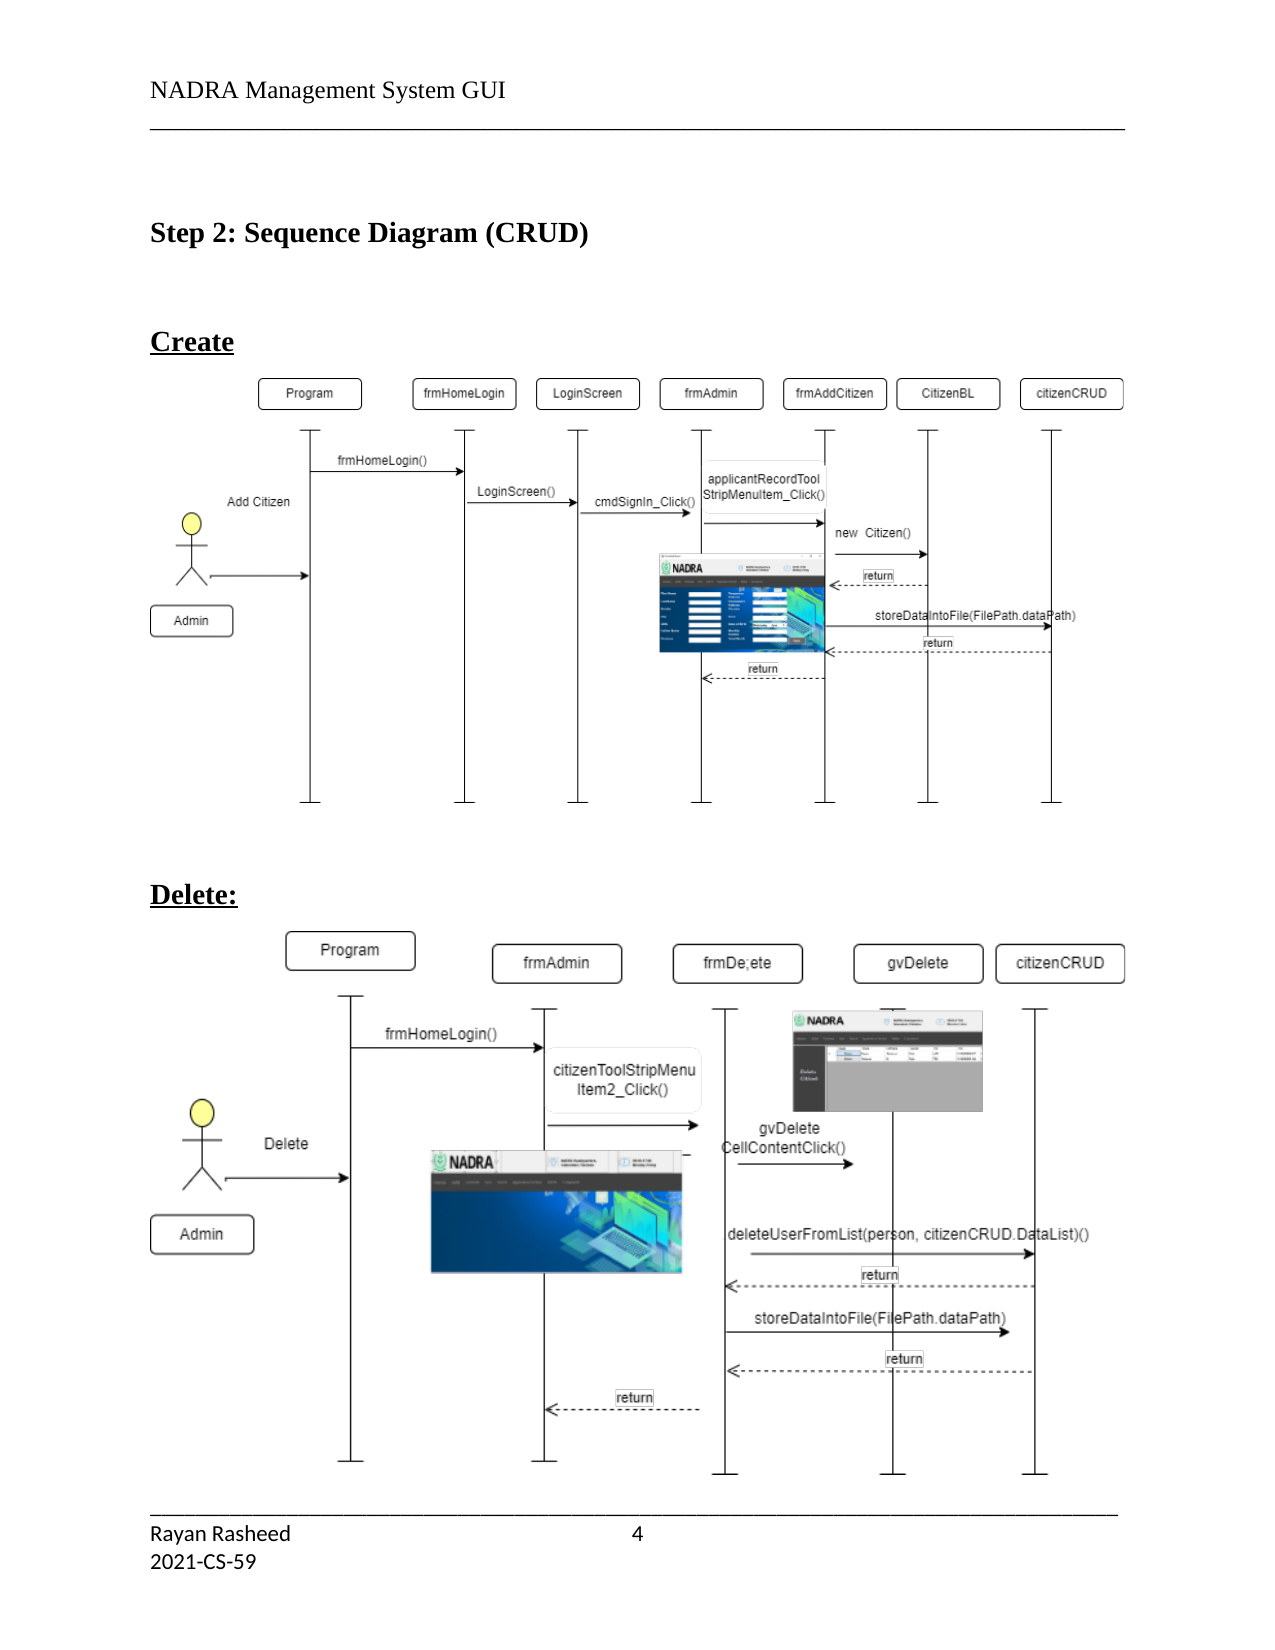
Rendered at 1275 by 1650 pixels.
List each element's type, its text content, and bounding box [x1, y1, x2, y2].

text Delete: [150, 877, 1125, 911]
text Step 2: Sequence Diagram (CRUD) [150, 216, 1125, 249]
picture [150, 378, 1124, 803]
picture [150, 931, 1125, 1475]
text Create [150, 324, 1125, 358]
